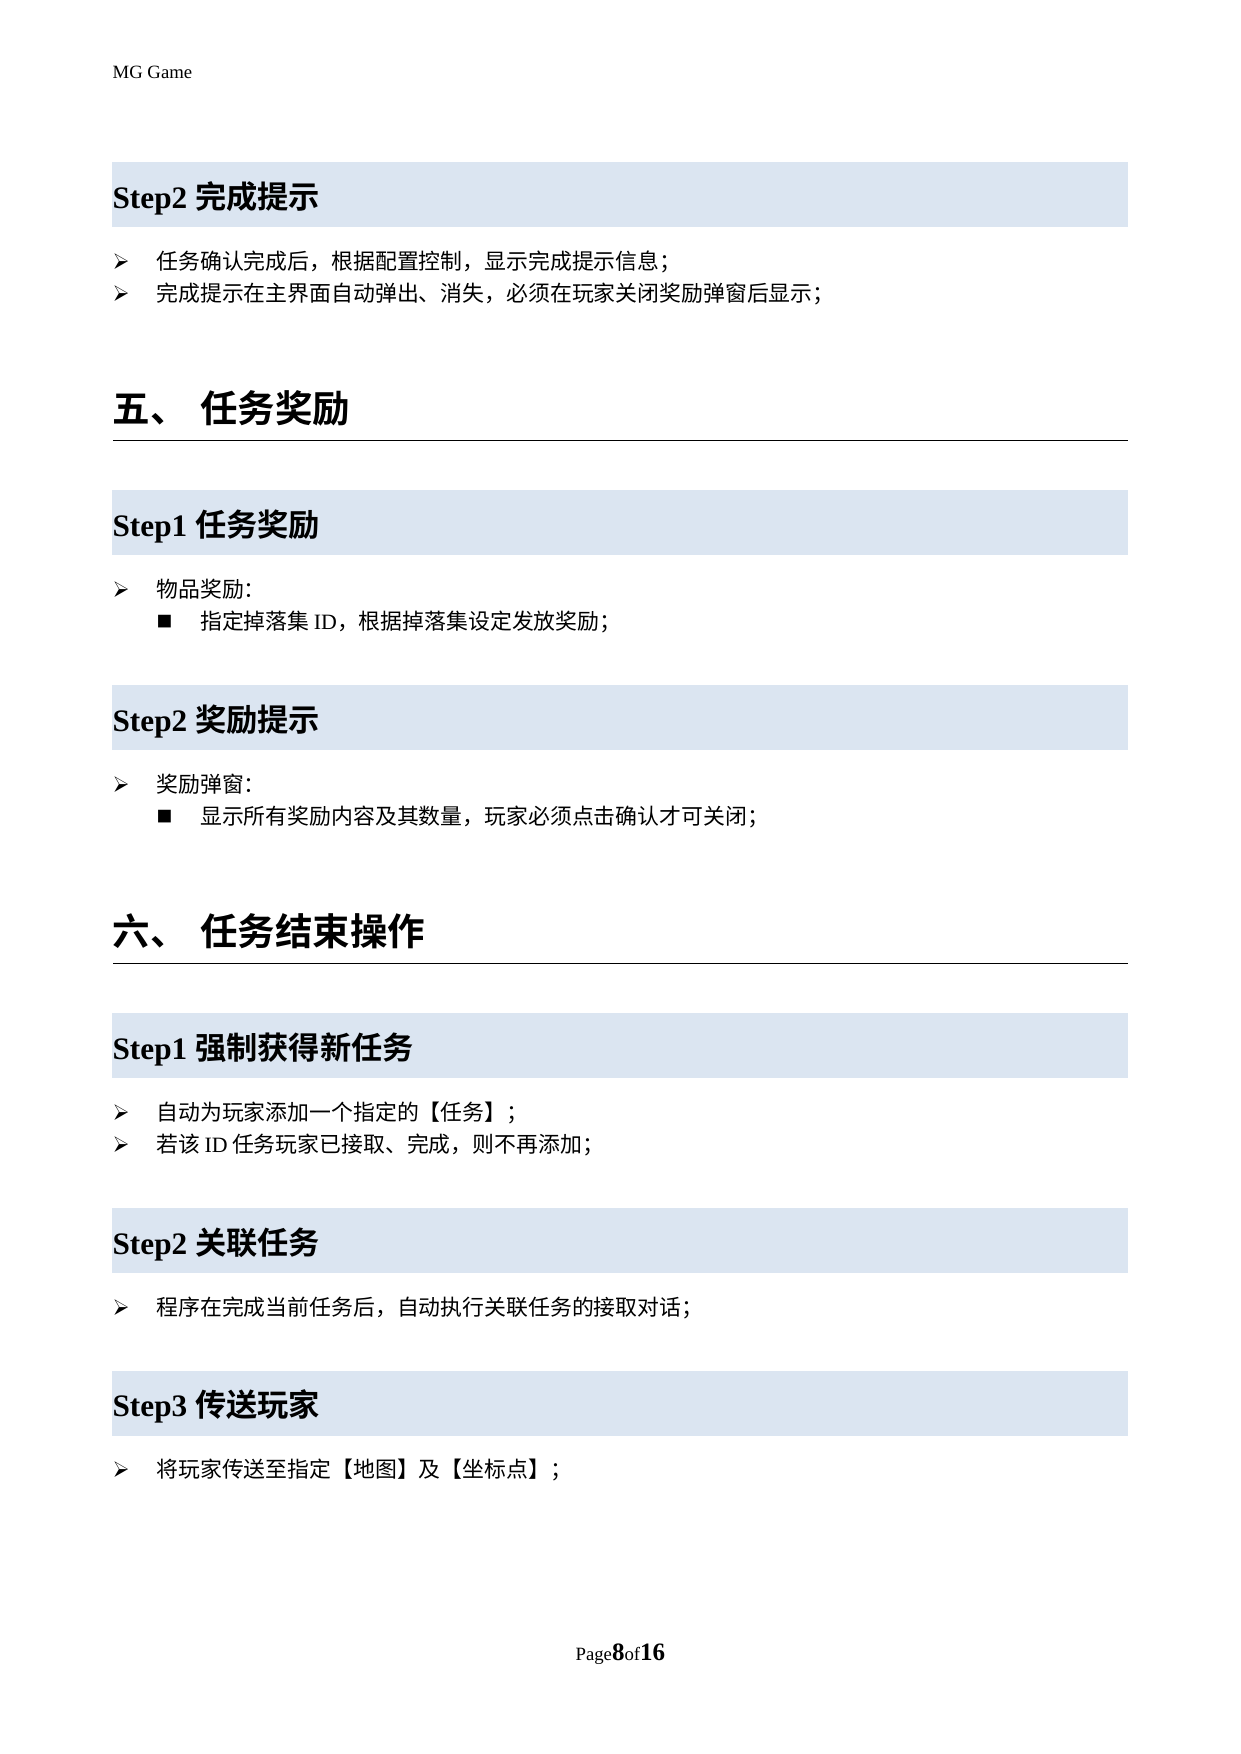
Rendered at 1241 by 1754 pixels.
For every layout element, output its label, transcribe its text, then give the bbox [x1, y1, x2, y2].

list 自动为玩家添加一个指定的【任务】； [112, 1094, 1128, 1127]
list 若该ID任务玩家已接取、完成，则不再添加； [112, 1127, 1128, 1159]
subtitle Step2 关联任务 [112, 1208, 1128, 1273]
subtitle Step3 传送玩家 [112, 1371, 1128, 1436]
subtitle 任务结束操作 [112, 896, 1128, 964]
subtitle Step1 强制获得新任务 [112, 1013, 1128, 1078]
list 将玩家传送至指定【地图】及【坐标点】； [112, 1452, 1128, 1484]
subtitle Step2 完成提示 [112, 162, 1128, 227]
list 奖励弹窗： [112, 766, 1128, 799]
subtitle Step2 奖励提示 [112, 685, 1128, 750]
list 程序在完成当前任务后，自动执行关联任务的接取对话； [112, 1289, 1128, 1322]
list 完成提示在主界面自动弹出、消失，必须在玩家关闭奖励弹窗后显示； [112, 276, 1128, 308]
list 物品奖励： [112, 571, 1128, 604]
list 任务确认完成后，根据配置控制，显示完成提示信息； [112, 243, 1128, 276]
list 指定掉落集ID，根据掉落集设定发放奖励； [156, 604, 1128, 636]
list 显示所有奖励内容及其数量，玩家必须点击确认才可关闭； [156, 799, 1128, 831]
subtitle Step1 任务奖励 [112, 490, 1128, 555]
subtitle 任务奖励 [112, 373, 1128, 441]
